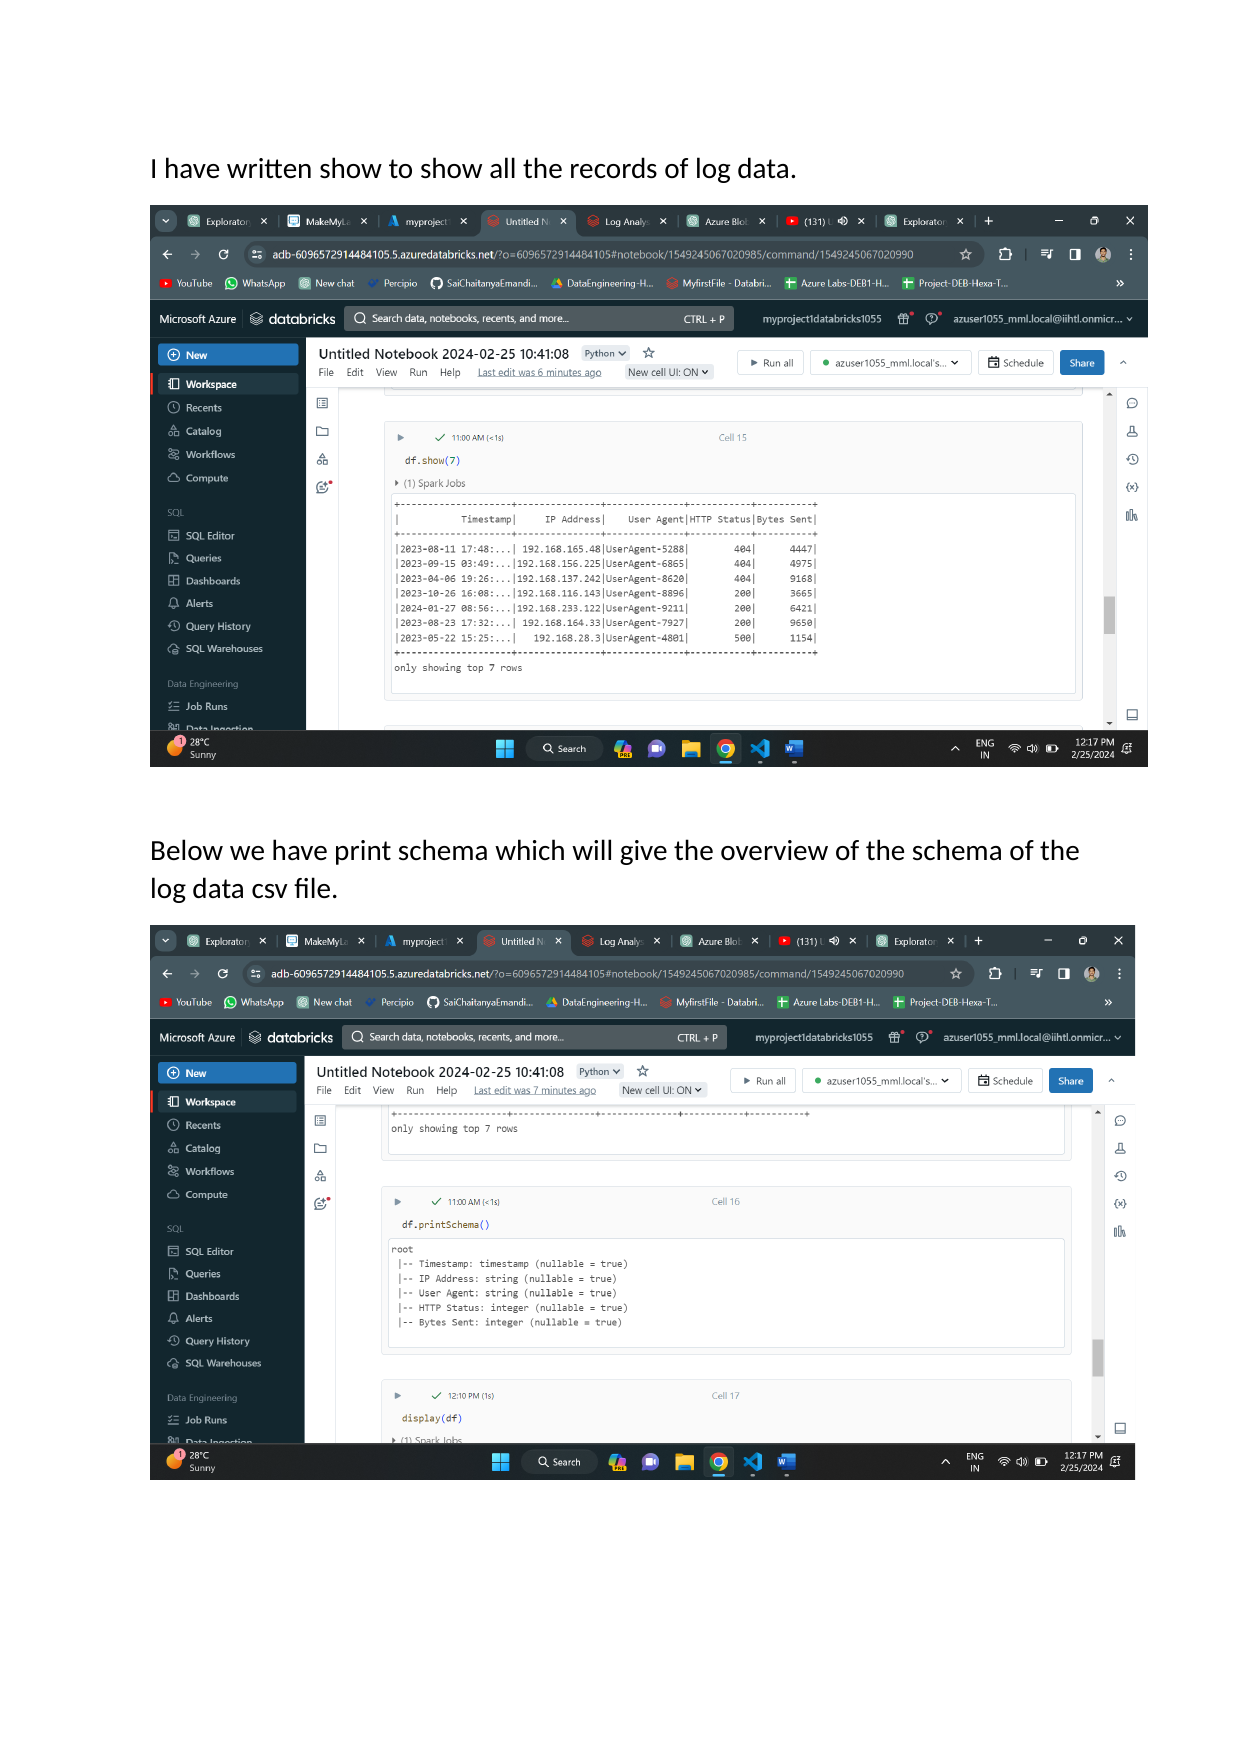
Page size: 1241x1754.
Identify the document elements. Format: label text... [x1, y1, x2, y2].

picture [150, 205, 1148, 767]
picture [150, 925, 1136, 1480]
text Below we have print schema which will give the overview of the schema of the log data csv file. [150, 832, 1090, 906]
text I have written show to show all the records of log data. [150, 150, 1090, 186]
